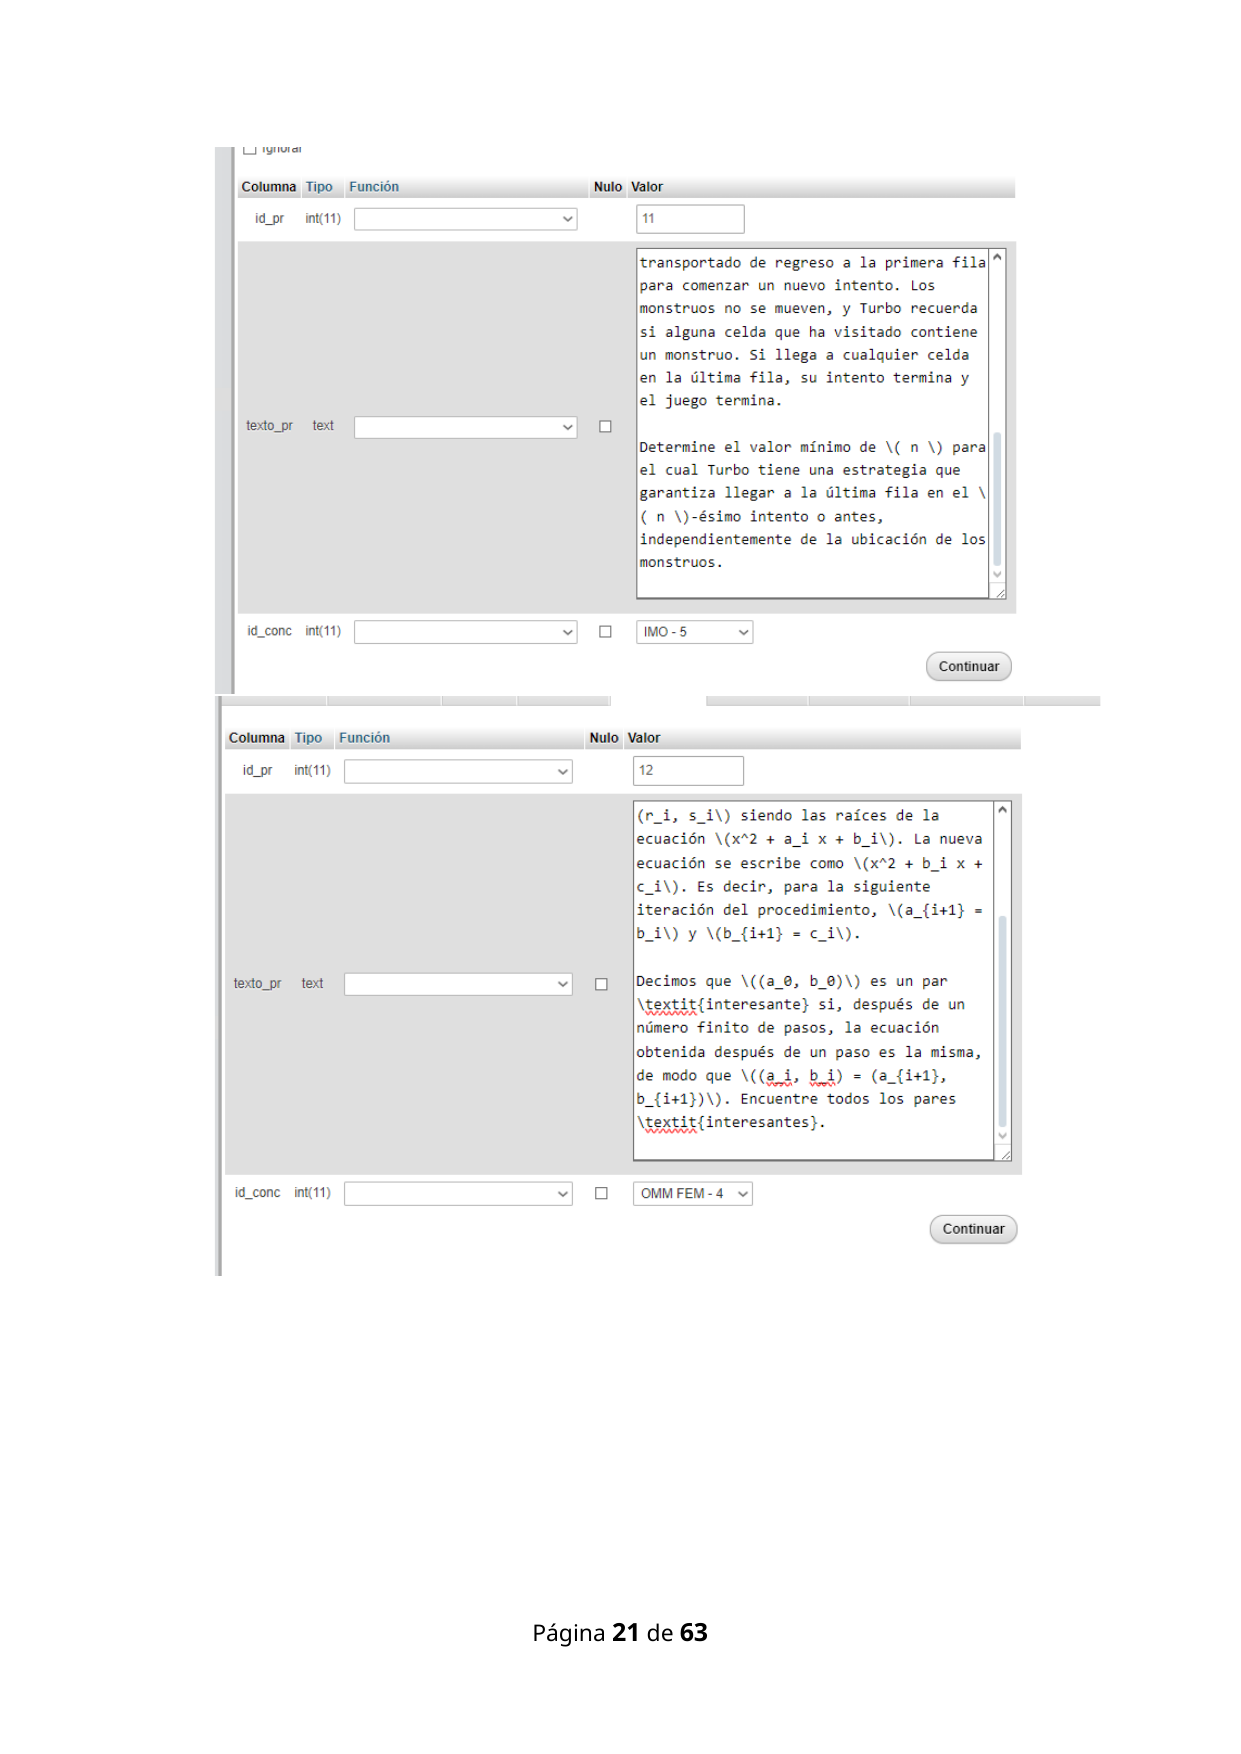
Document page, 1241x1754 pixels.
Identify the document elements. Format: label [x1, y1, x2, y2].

picture [214, 696, 1101, 1276]
picture [214, 147, 1101, 694]
